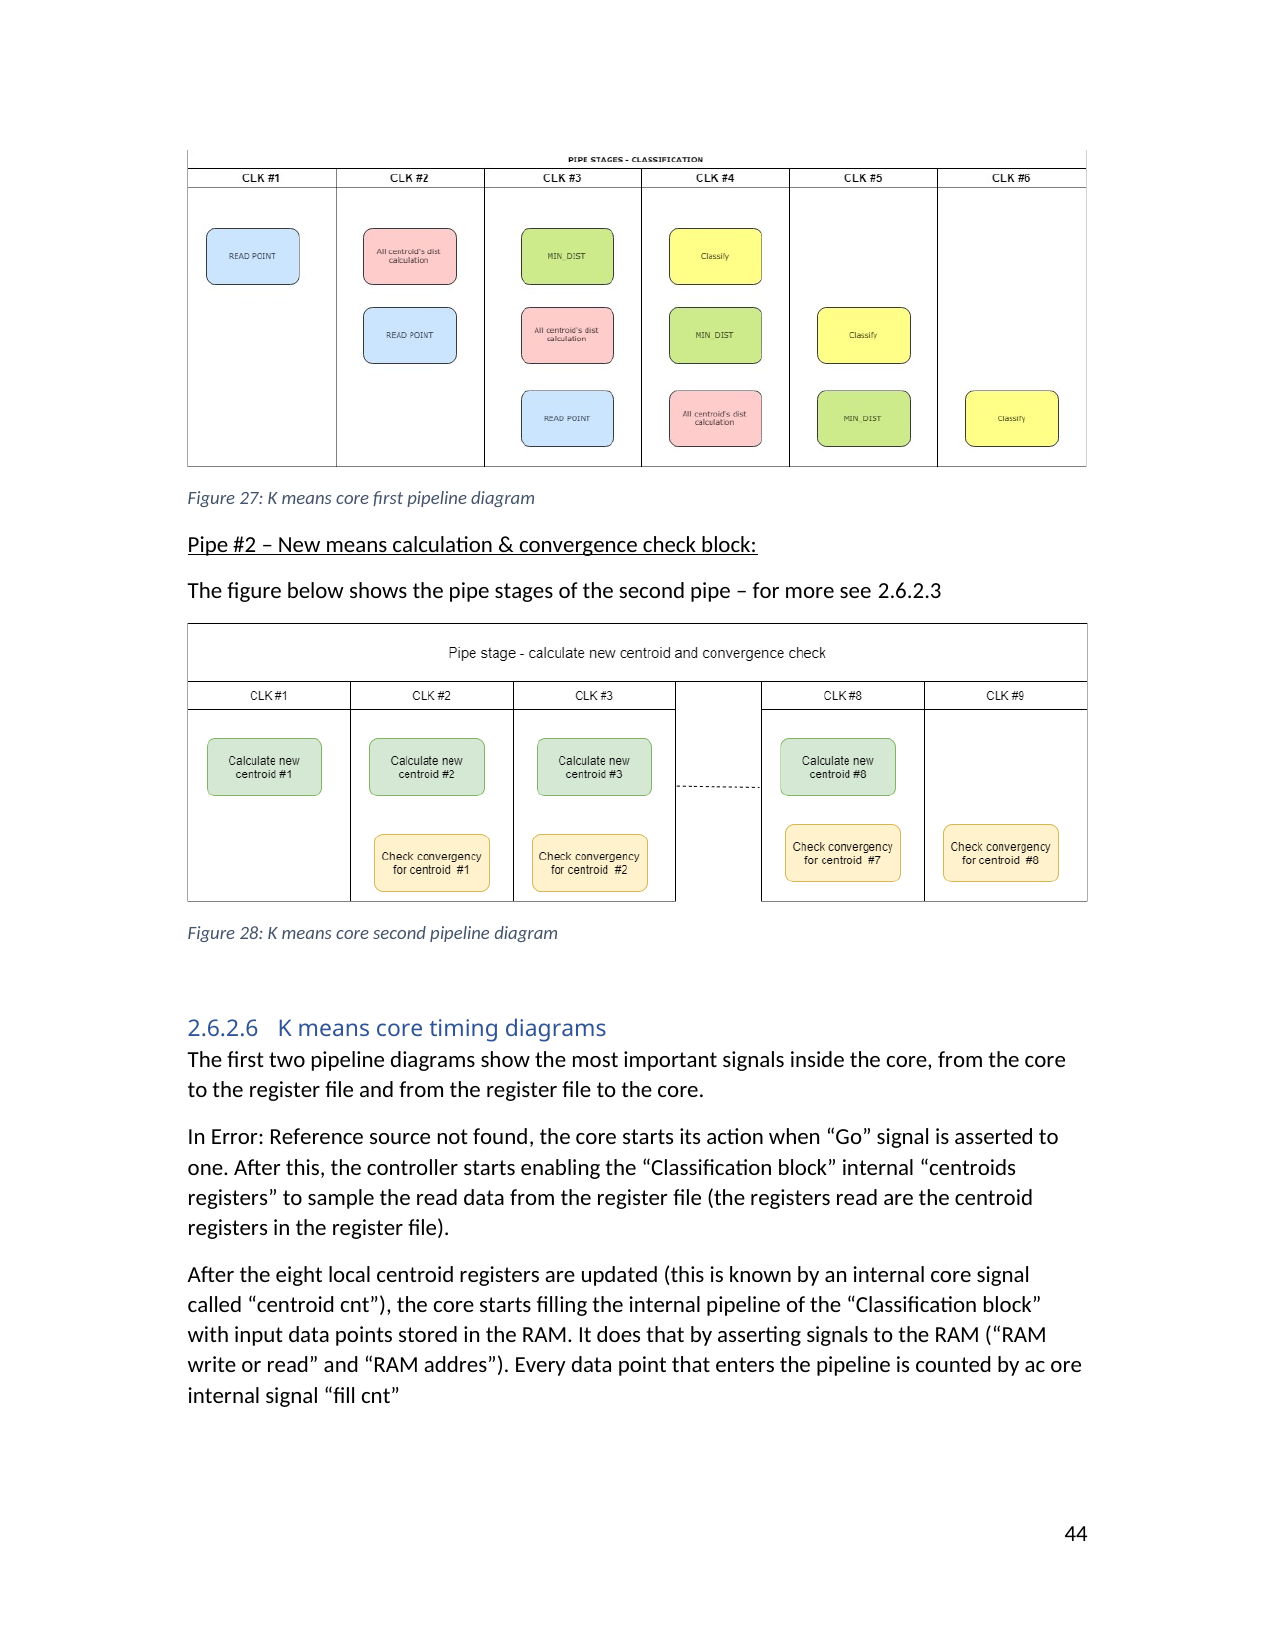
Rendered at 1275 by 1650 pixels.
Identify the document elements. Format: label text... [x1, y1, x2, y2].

text The figure below shows the pipe stages of the second pipe – for more see ‎2.6.2.3 [187, 577, 1087, 604]
text Pipe #2 – New means calculation & convergence check block: [187, 530, 1087, 558]
text The first two pipeline diagrams show the most important signals inside the core, from the core to the register file and from the register file to the core. [187, 1045, 1087, 1103]
text After the eight local centroid registers are updated (this is known by an internal core signal called “centroid cnt”), the core starts filling the internal pipeline of the “Classification block” with input data points stored in the RAM. It does that by asserting signals to the RAM (“RAM write or read” and “RAM addres”). Every data point that enters the pipeline is counted by ac ore internal signal “fill cnt” [187, 1260, 1087, 1409]
subtitle K means core timing diagrams [187, 1012, 1087, 1043]
picture [187, 623, 1088, 902]
picture [187, 150, 1087, 467]
